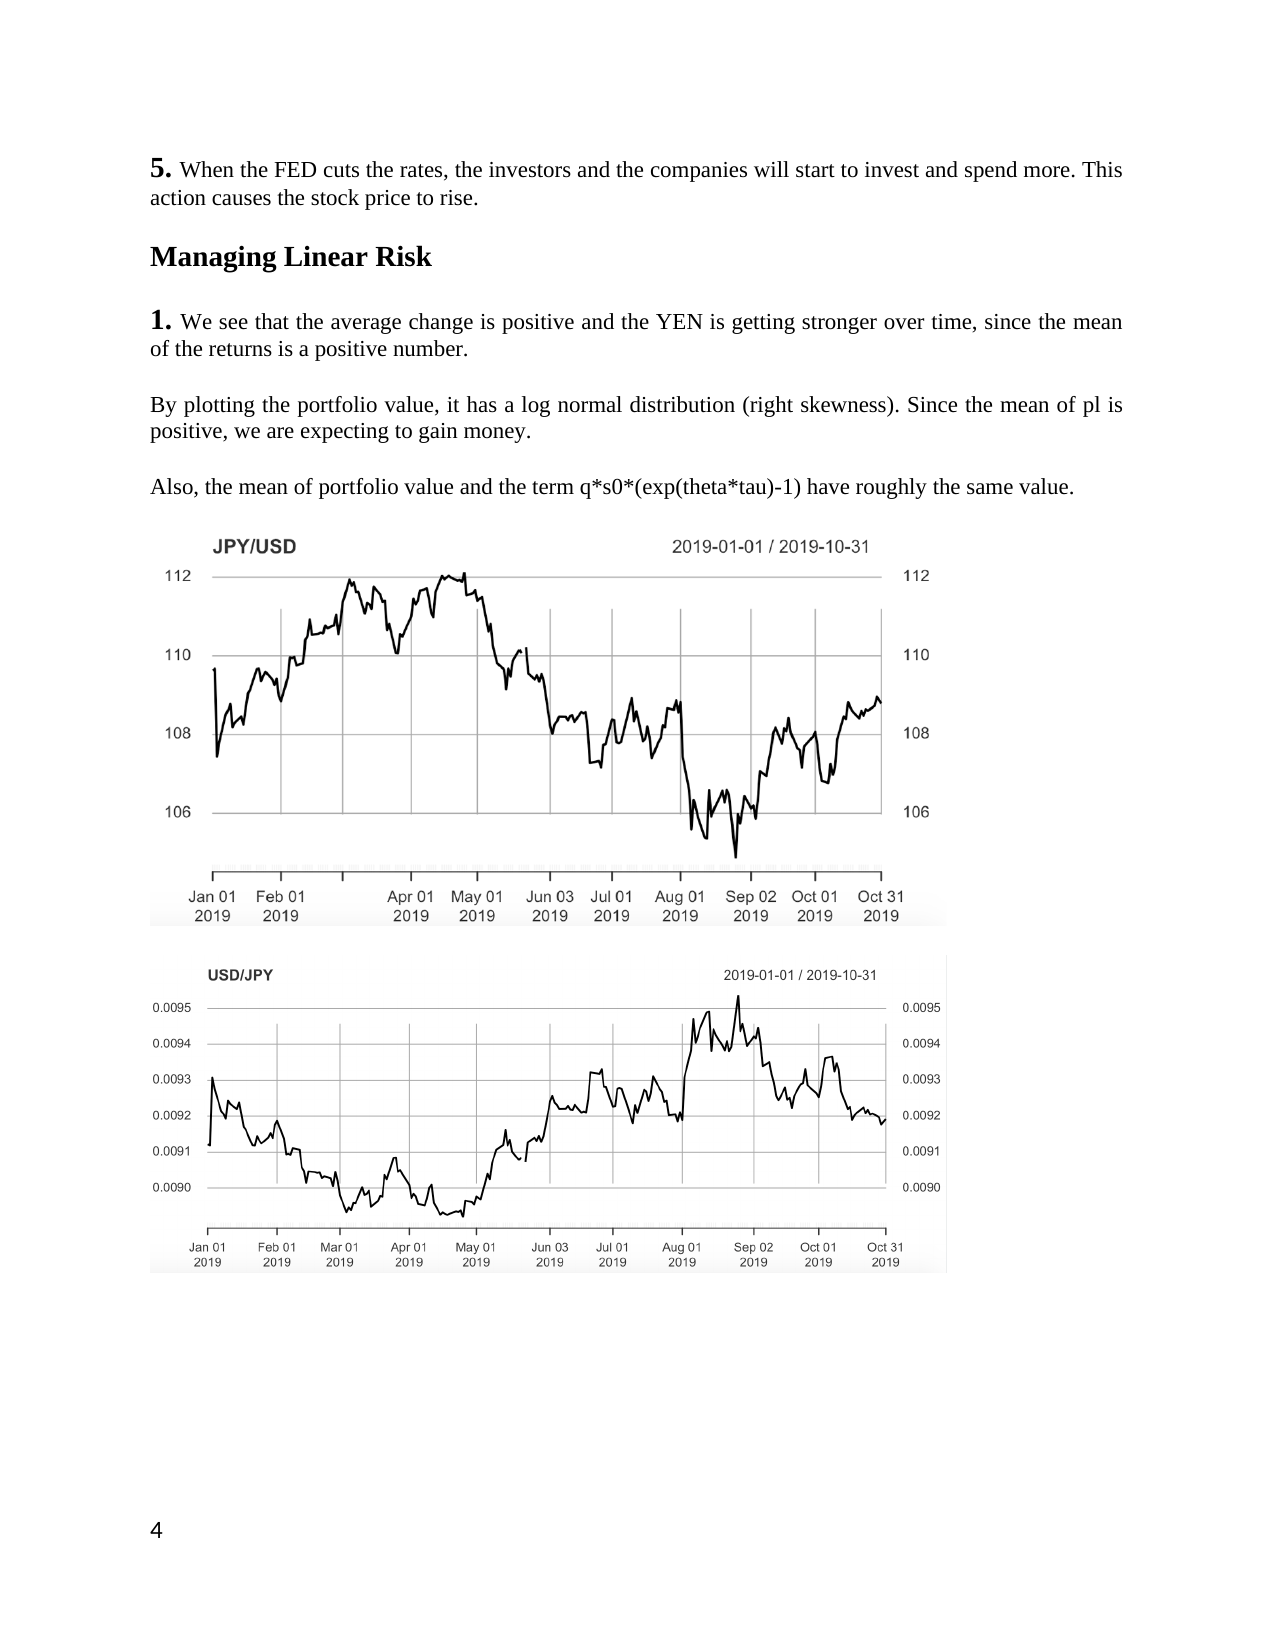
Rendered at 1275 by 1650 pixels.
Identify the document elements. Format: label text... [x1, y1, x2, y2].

text Also, the mean of portfolio value and the term q*s0*(exp(theta*tau)-1) have roughly the same value. [150, 473, 1125, 499]
text 1. We see that the average change is positive and the YEN is getting stronger over time, since the mean of the returns is a positive number. [150, 302, 1125, 362]
text By plotting the portfolio value, it has a log normal distribution (right skewness). Since the mean of pl is positive, we are expecting to gain money. [150, 391, 1125, 443]
picture [150, 955, 947, 1273]
text Managing Linear Risk [150, 239, 1125, 273]
picture [150, 528, 947, 926]
text 5. When the FED cuts the rates, the investors and the companies will start to invest and spend more. This action causes the stock price to rise. [150, 150, 1125, 210]
